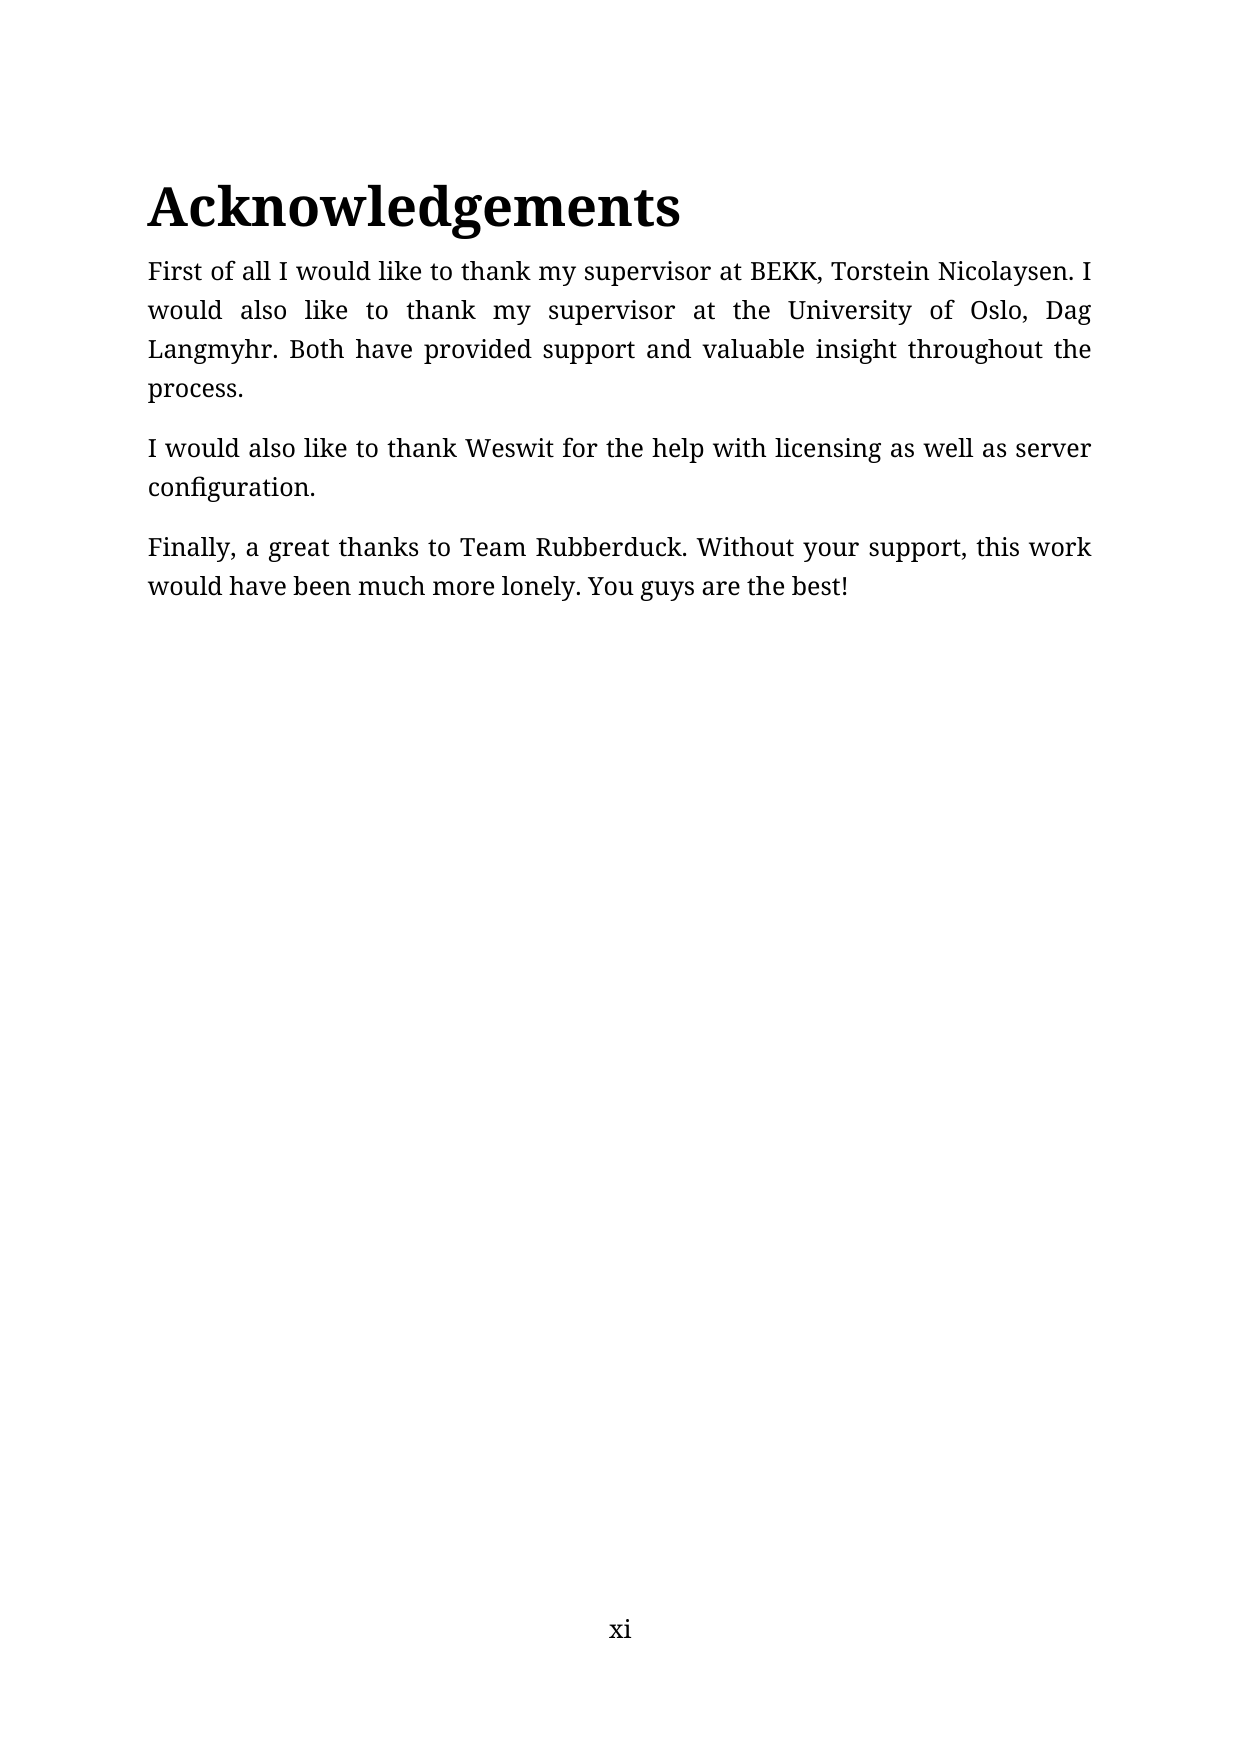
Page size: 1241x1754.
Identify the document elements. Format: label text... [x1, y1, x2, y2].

text I would also like to thank Weswit for the help with licensing as well as server configuration. [148, 431, 1093, 504]
text First of all I would like to thank my supervisor at BEKK, Torstein Nicolaysen. I would also like to thank my supervisor at the University of Oslo, Dag Langmyhr. Both have provided support and valuable insight throughout the process. [148, 253, 1093, 405]
text Finally, a great thanks to Team Rubberduck. Without your support, this work would have been much more lonely. You guys are the best! [148, 530, 1093, 603]
subtitle Acknowledgements [148, 168, 1093, 242]
